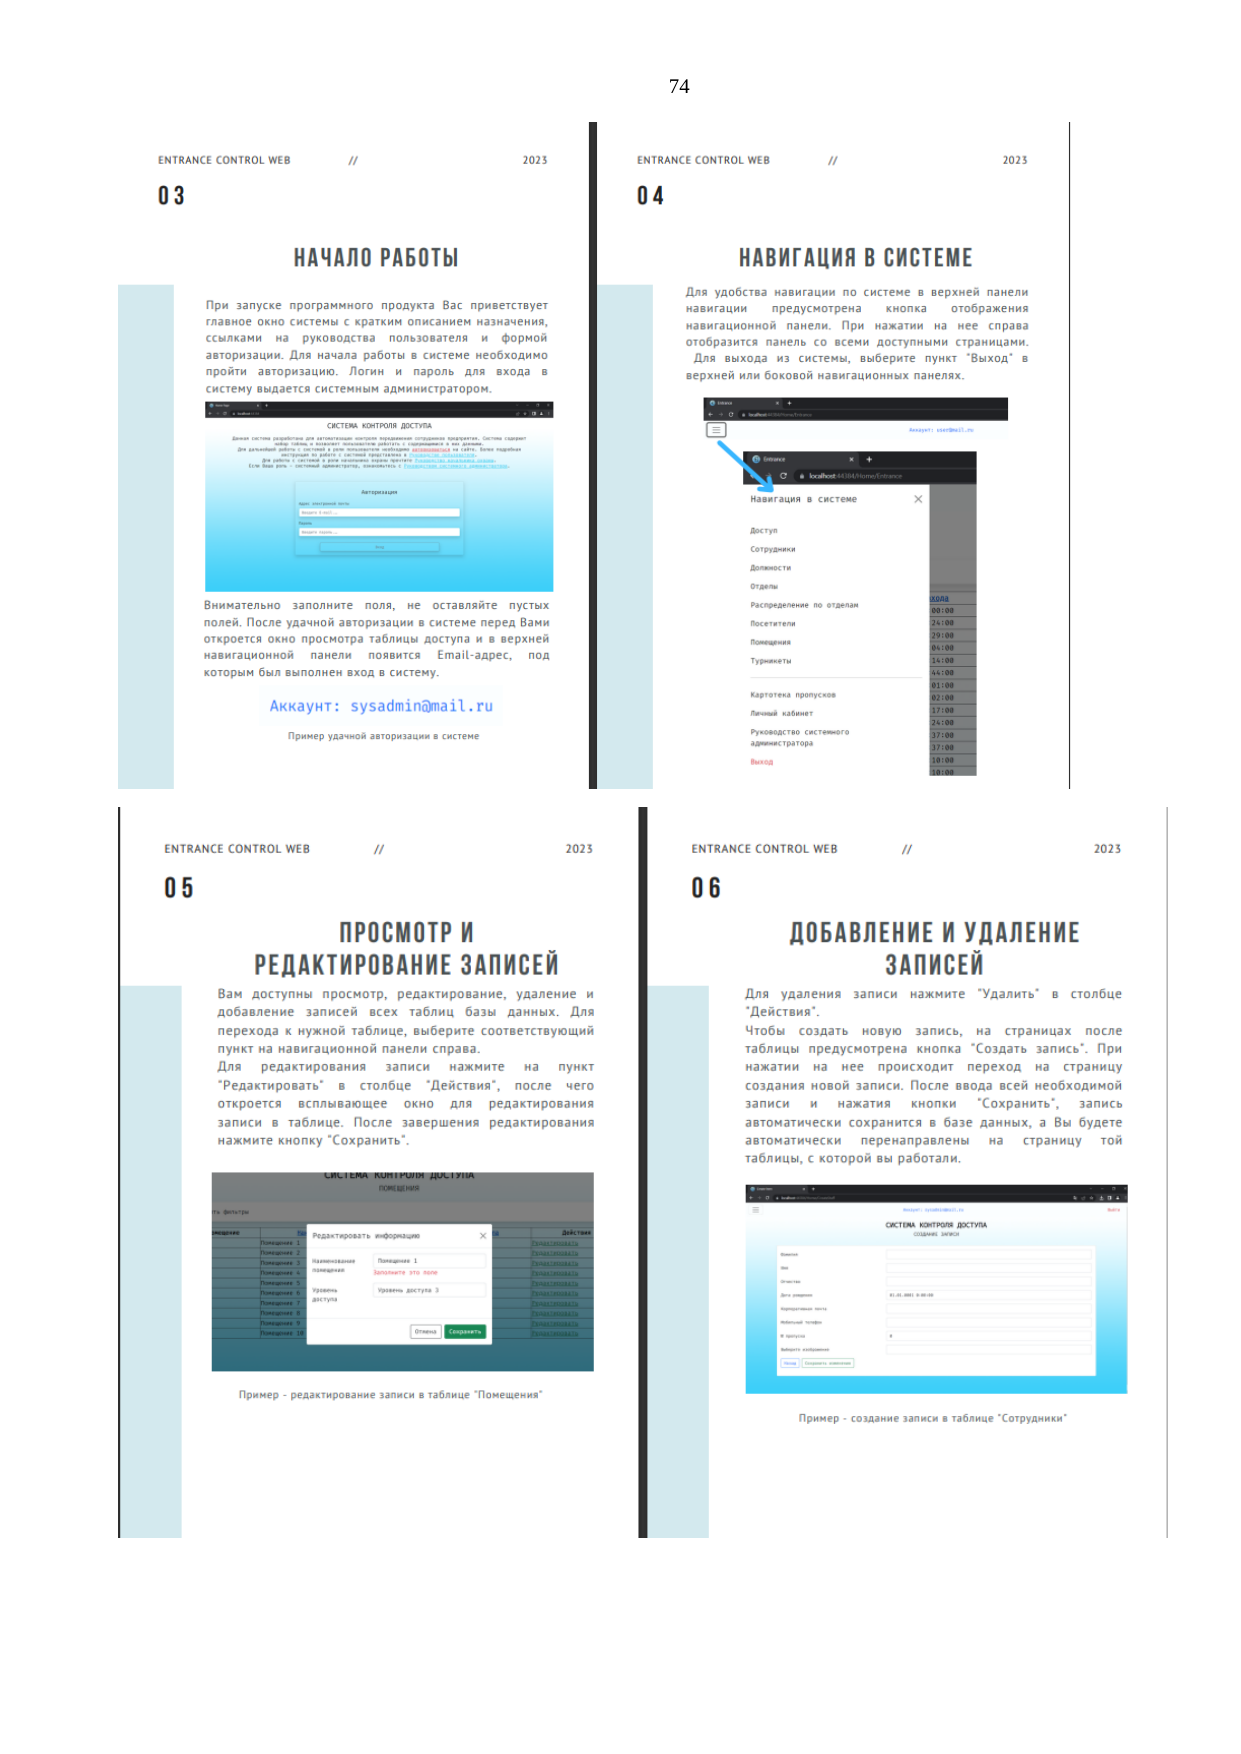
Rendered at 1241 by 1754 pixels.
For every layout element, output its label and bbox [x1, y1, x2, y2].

picture [118, 122, 1071, 789]
picture [118, 807, 1168, 1538]
